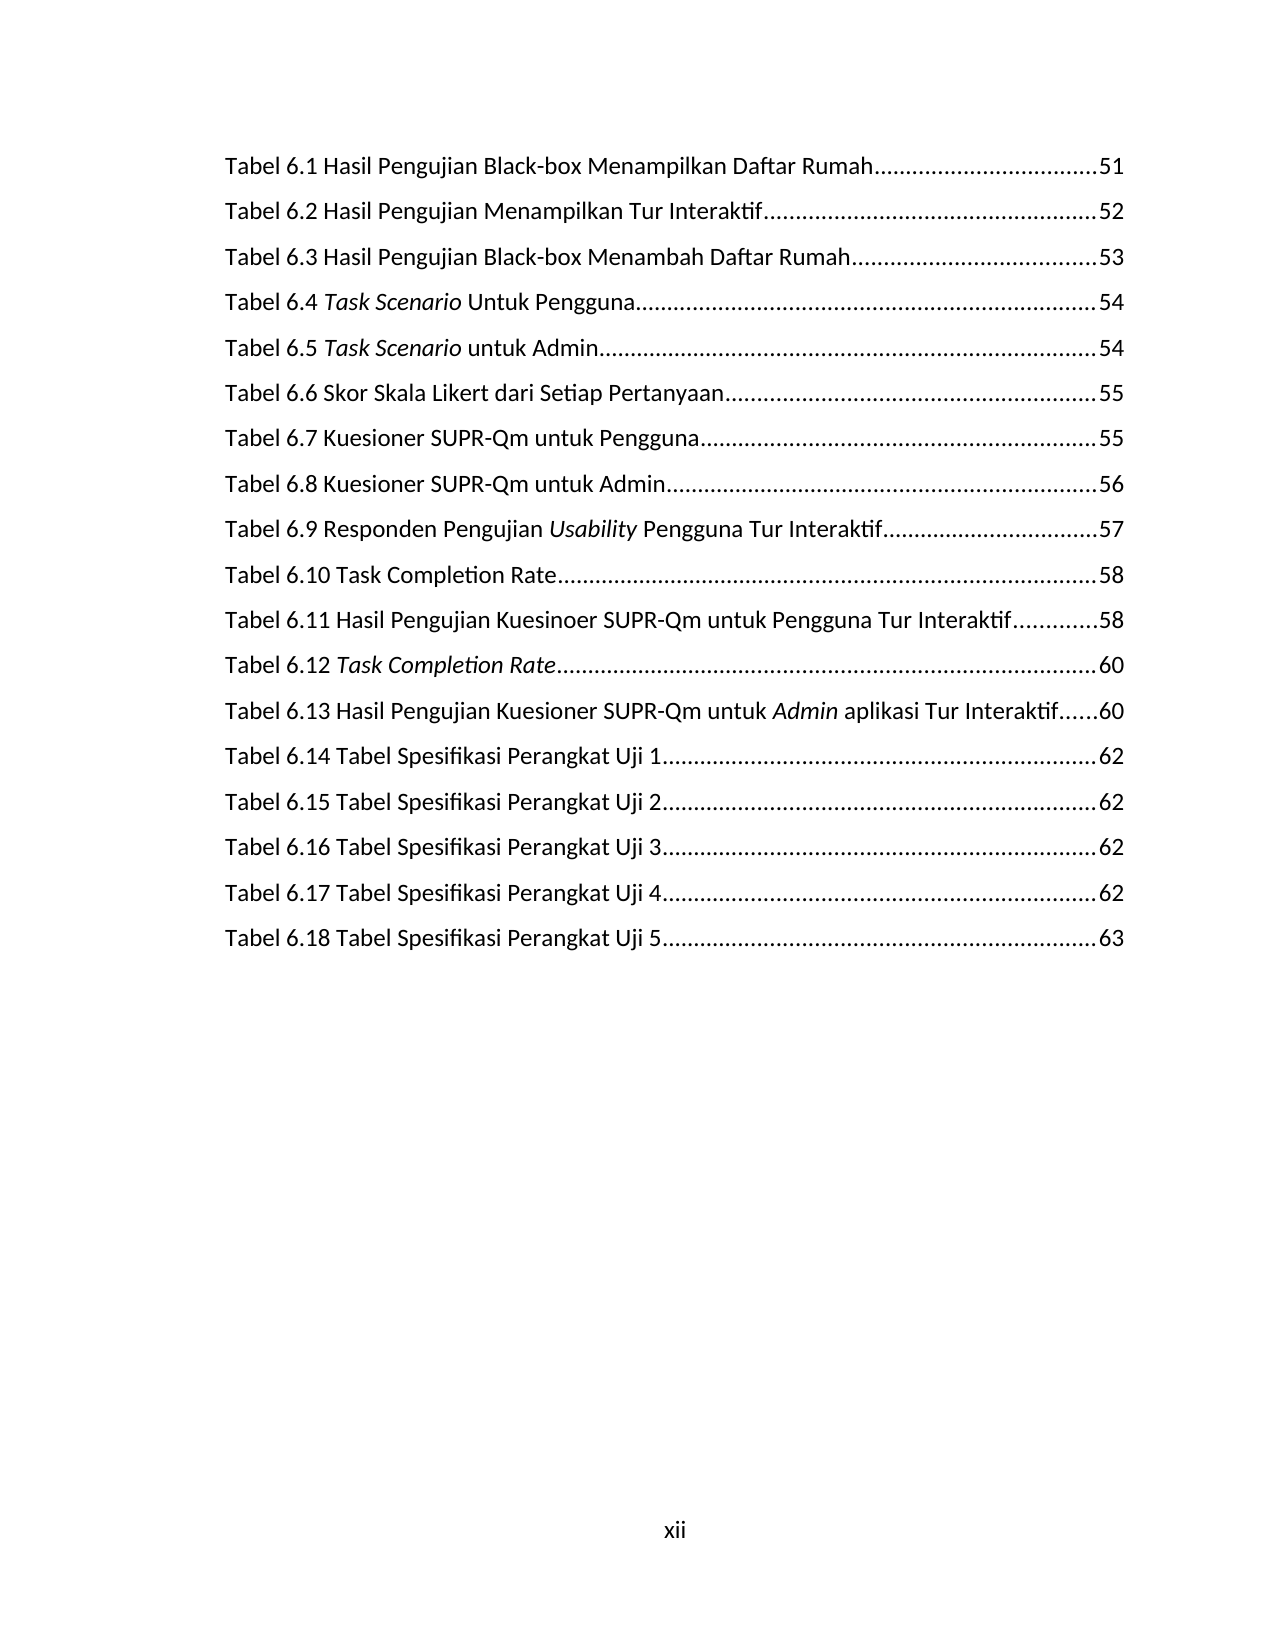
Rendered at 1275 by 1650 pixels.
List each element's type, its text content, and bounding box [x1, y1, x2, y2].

text Tabel 6.4 Task Scenario Untuk Pengguna 54 [225, 286, 1125, 317]
text Tabel 6.6 Skor Skala Likert dari Setiap Pertanyaan 55 [225, 377, 1125, 408]
text Tabel 6.8 Kuesioner SUPR-Qm untuk Admin 56 [225, 468, 1125, 498]
text Tabel 6.7 Kuesioner SUPR-Qm untuk Pengguna 55 [225, 422, 1125, 453]
text Tabel 6.3 Hasil Pengujian Black-box Menambah Daftar Rumah 53 [225, 241, 1125, 271]
text Tabel 6.2 Hasil Pengujian Menampilkan Tur Interaktif 52 [225, 195, 1125, 226]
text Tabel 6.12 Task Completion Rate 60 [225, 649, 1125, 680]
text Tabel 6.16 Tabel Spesifikasi Perangkat Uji 3 62 [225, 831, 1125, 862]
text Tabel 6.18 Tabel Spesifikasi Perangkat Uji 5 63 [225, 922, 1125, 953]
text Tabel 6.9 Responden Pengujian Usability Pengguna Tur Interaktif 57 [225, 513, 1125, 544]
text Tabel 6.14 Tabel Spesifikasi Perangkat Uji 1 62 [225, 740, 1125, 771]
text Tabel 6.17 Tabel Spesifikasi Perangkat Uji 4 62 [225, 877, 1125, 907]
text Tabel 6.10 Task Completion Rate 58 [225, 559, 1125, 589]
text Tabel 6.1 Hasil Pengujian Black-box Menampilkan Daftar Rumah 51 [225, 150, 1125, 181]
text Tabel 6.13 Hasil Pengujian Kuesioner SUPR-Qm untuk Admin aplikasi Tur Interaktif 60 [225, 695, 1125, 726]
text Tabel 6.11 Hasil Pengujian Kuesinoer SUPR-Qm untuk Pengguna Tur Interaktif 58 [225, 604, 1125, 635]
text Tabel 6.15 Tabel Spesifikasi Perangkat Uji 2 62 [225, 786, 1125, 816]
text Tabel 6.5 Task Scenario untuk Admin 54 [225, 332, 1125, 362]
